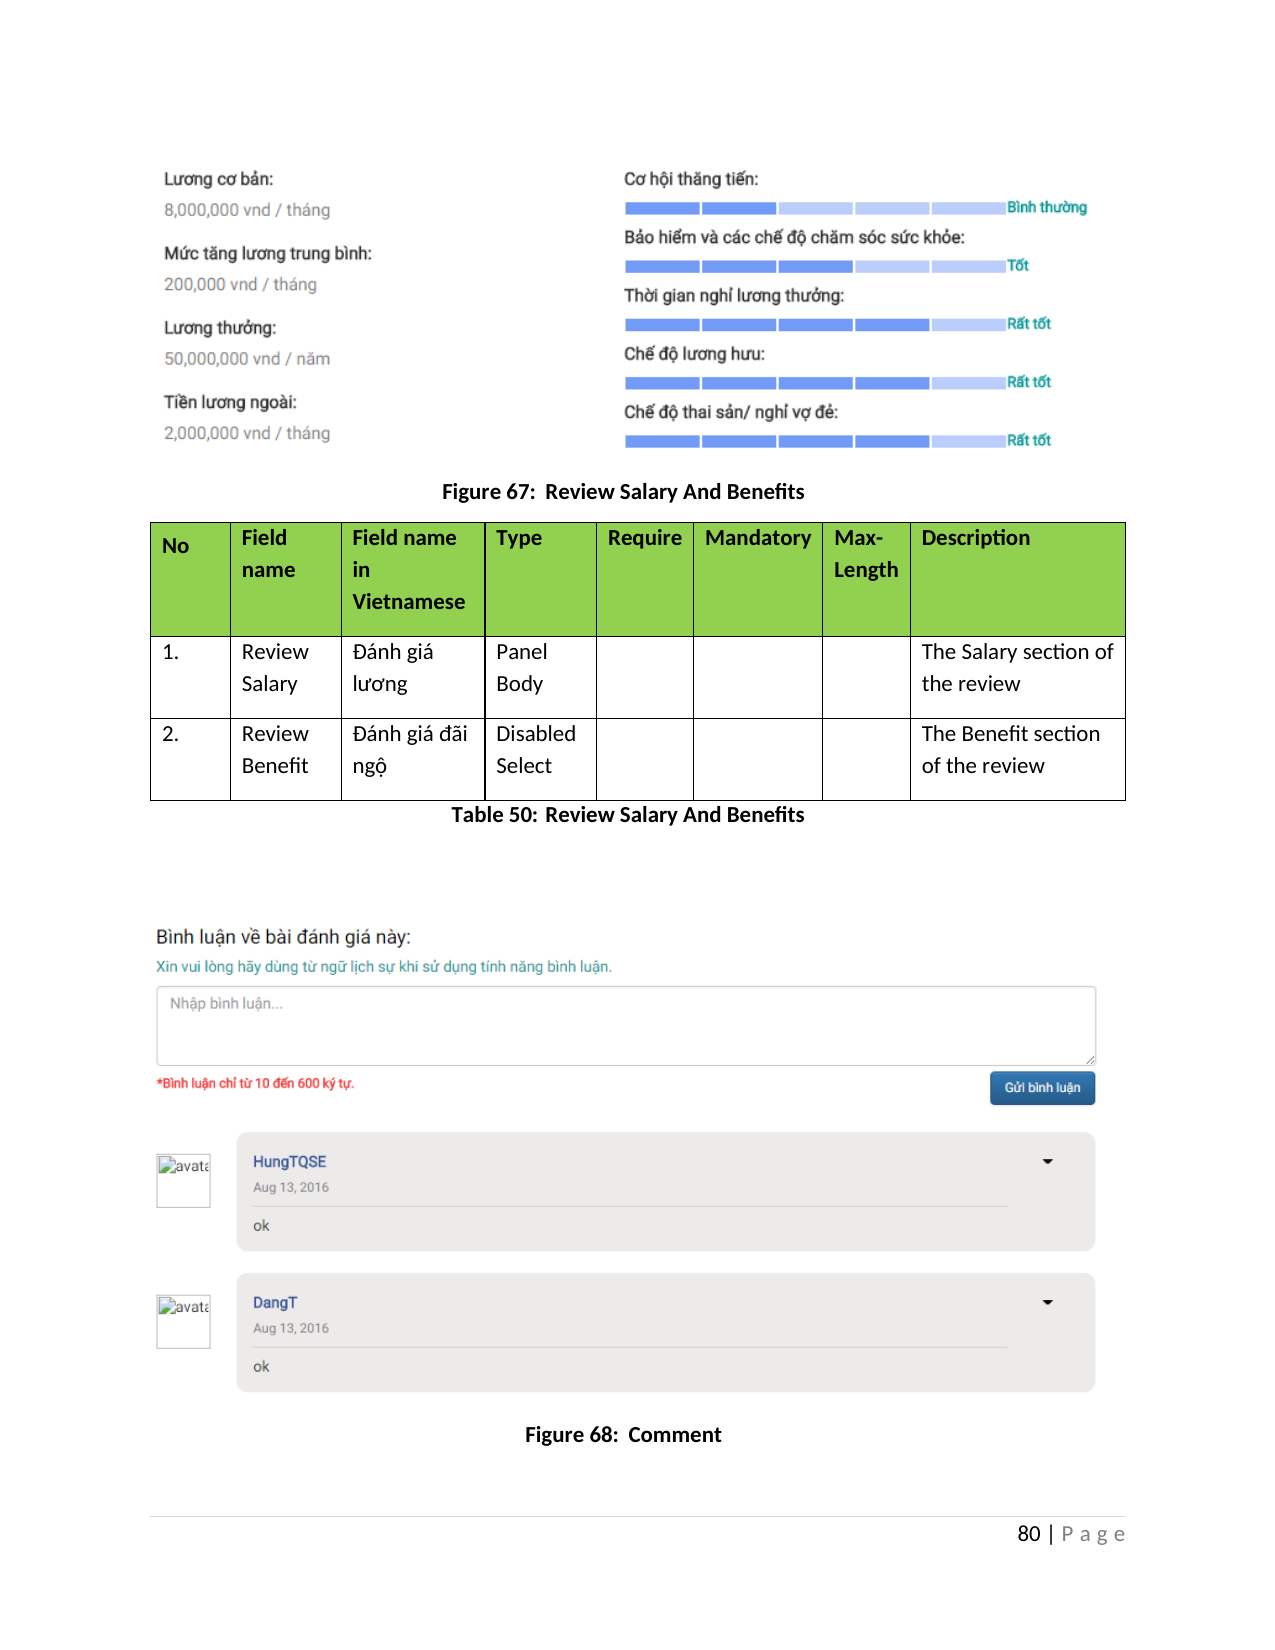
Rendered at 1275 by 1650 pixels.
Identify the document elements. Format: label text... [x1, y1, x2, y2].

text Review Salary And Benefits [131, 801, 1125, 829]
picture [150, 150, 1125, 459]
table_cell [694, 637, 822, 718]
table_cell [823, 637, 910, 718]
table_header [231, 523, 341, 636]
text Review Salary And Benefits [122, 477, 1125, 505]
picture [150, 923, 1103, 1402]
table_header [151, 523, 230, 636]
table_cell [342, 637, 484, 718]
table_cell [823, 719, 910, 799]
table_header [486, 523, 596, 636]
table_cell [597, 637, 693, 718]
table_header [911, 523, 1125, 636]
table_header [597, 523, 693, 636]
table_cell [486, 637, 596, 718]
text Comment [122, 1420, 1125, 1448]
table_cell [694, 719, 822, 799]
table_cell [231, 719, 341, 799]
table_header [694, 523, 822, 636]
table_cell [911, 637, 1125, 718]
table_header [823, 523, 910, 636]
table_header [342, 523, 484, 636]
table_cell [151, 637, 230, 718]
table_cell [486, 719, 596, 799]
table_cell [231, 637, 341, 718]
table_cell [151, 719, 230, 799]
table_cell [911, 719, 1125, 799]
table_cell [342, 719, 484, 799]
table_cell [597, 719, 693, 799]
